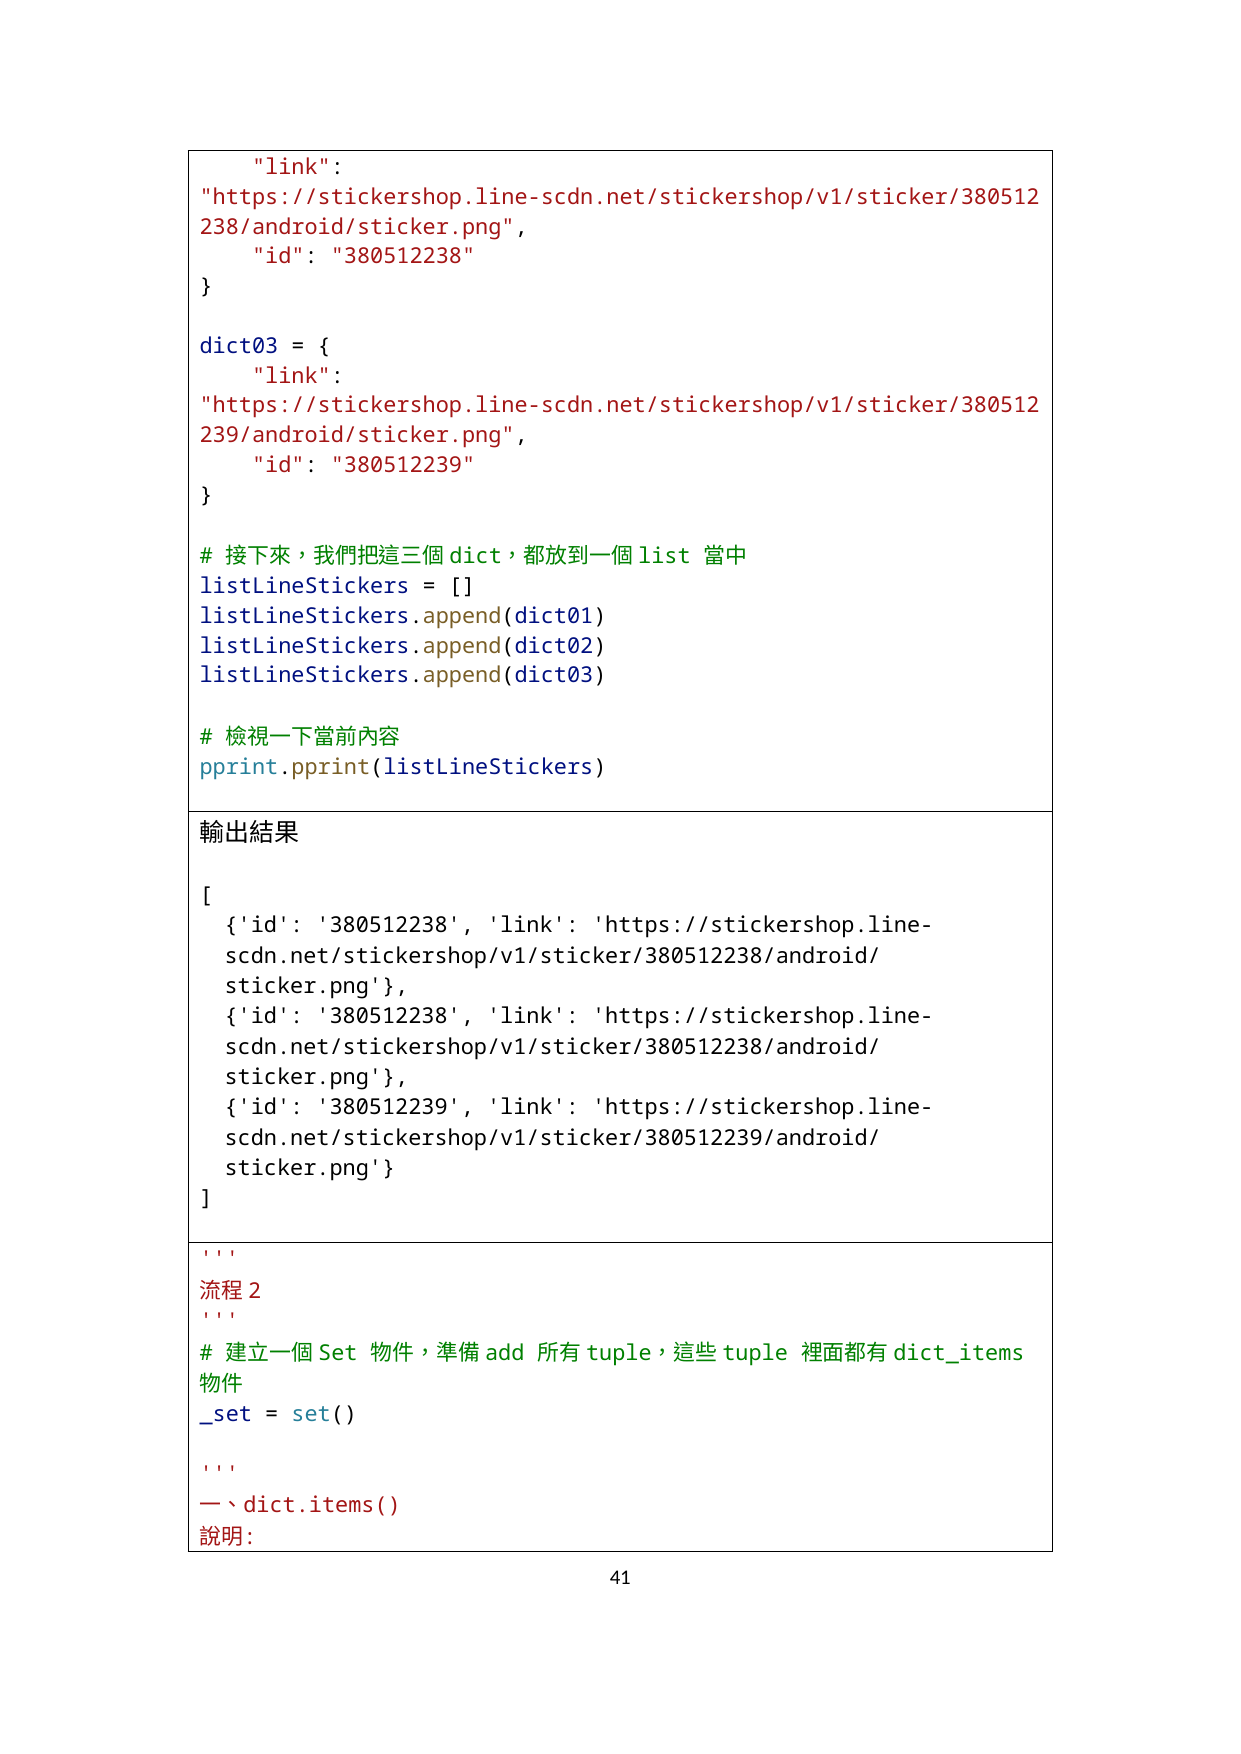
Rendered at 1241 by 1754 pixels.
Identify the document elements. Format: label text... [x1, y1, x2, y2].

table_cell 輸出結果 [ {'id': '380512238', 'link': 'https://stickershop.line-scdn.net/stickershop/v1/sticker/380512238/android/sticker.png'}, {'id': '380512238', 'link': 'https://stickershop.line-scdn.net/stickershop/v1/sticker/380512238/android/sticker.png'}, {'id': '380512239', 'link': 'https://stickershop.line-scdn.net/stickershop/v1/sticker/380512239/android/sticker.png'} ] [189, 812, 1052, 1242]
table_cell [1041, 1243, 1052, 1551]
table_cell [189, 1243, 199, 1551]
